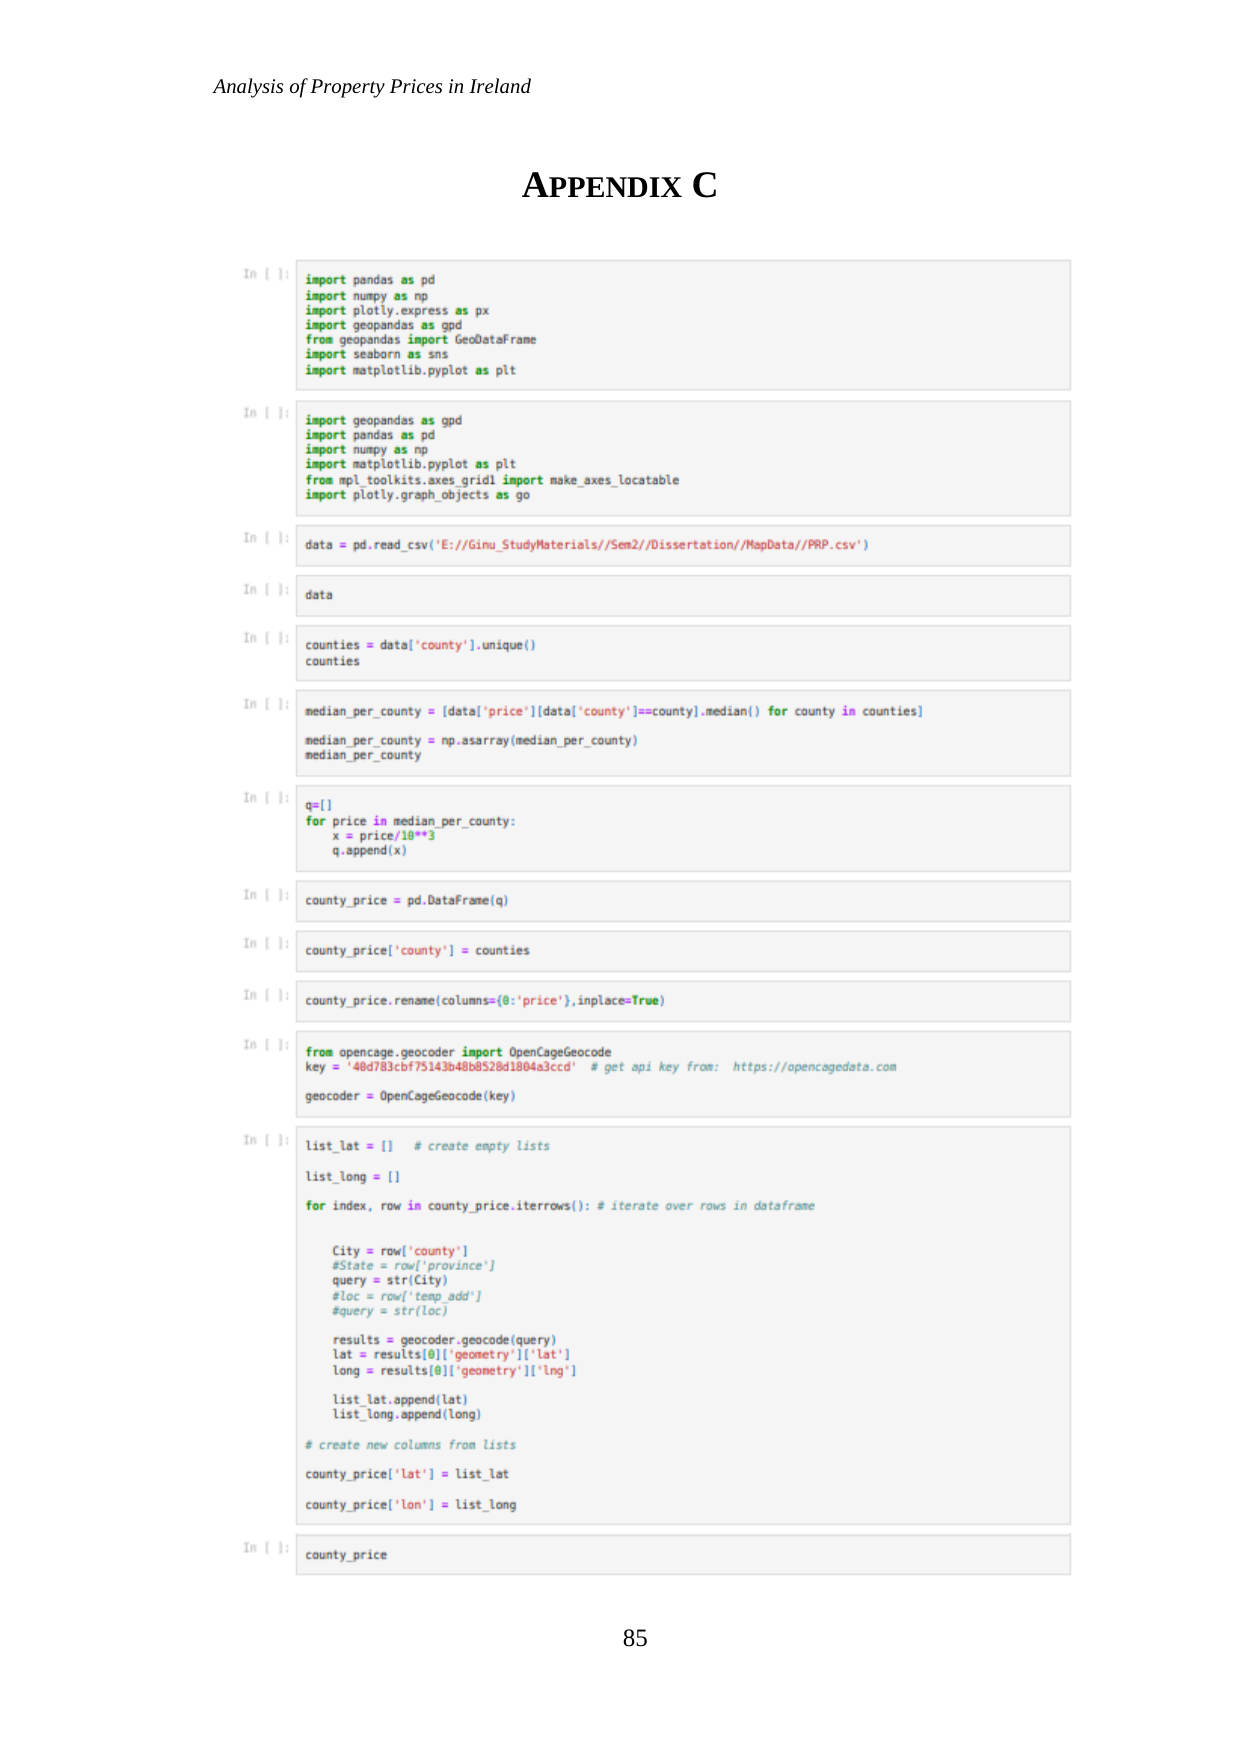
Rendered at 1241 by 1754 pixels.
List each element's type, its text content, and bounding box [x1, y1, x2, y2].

subtitle Appendix C [183, 162, 1057, 206]
picture [213, 239, 1088, 1590]
